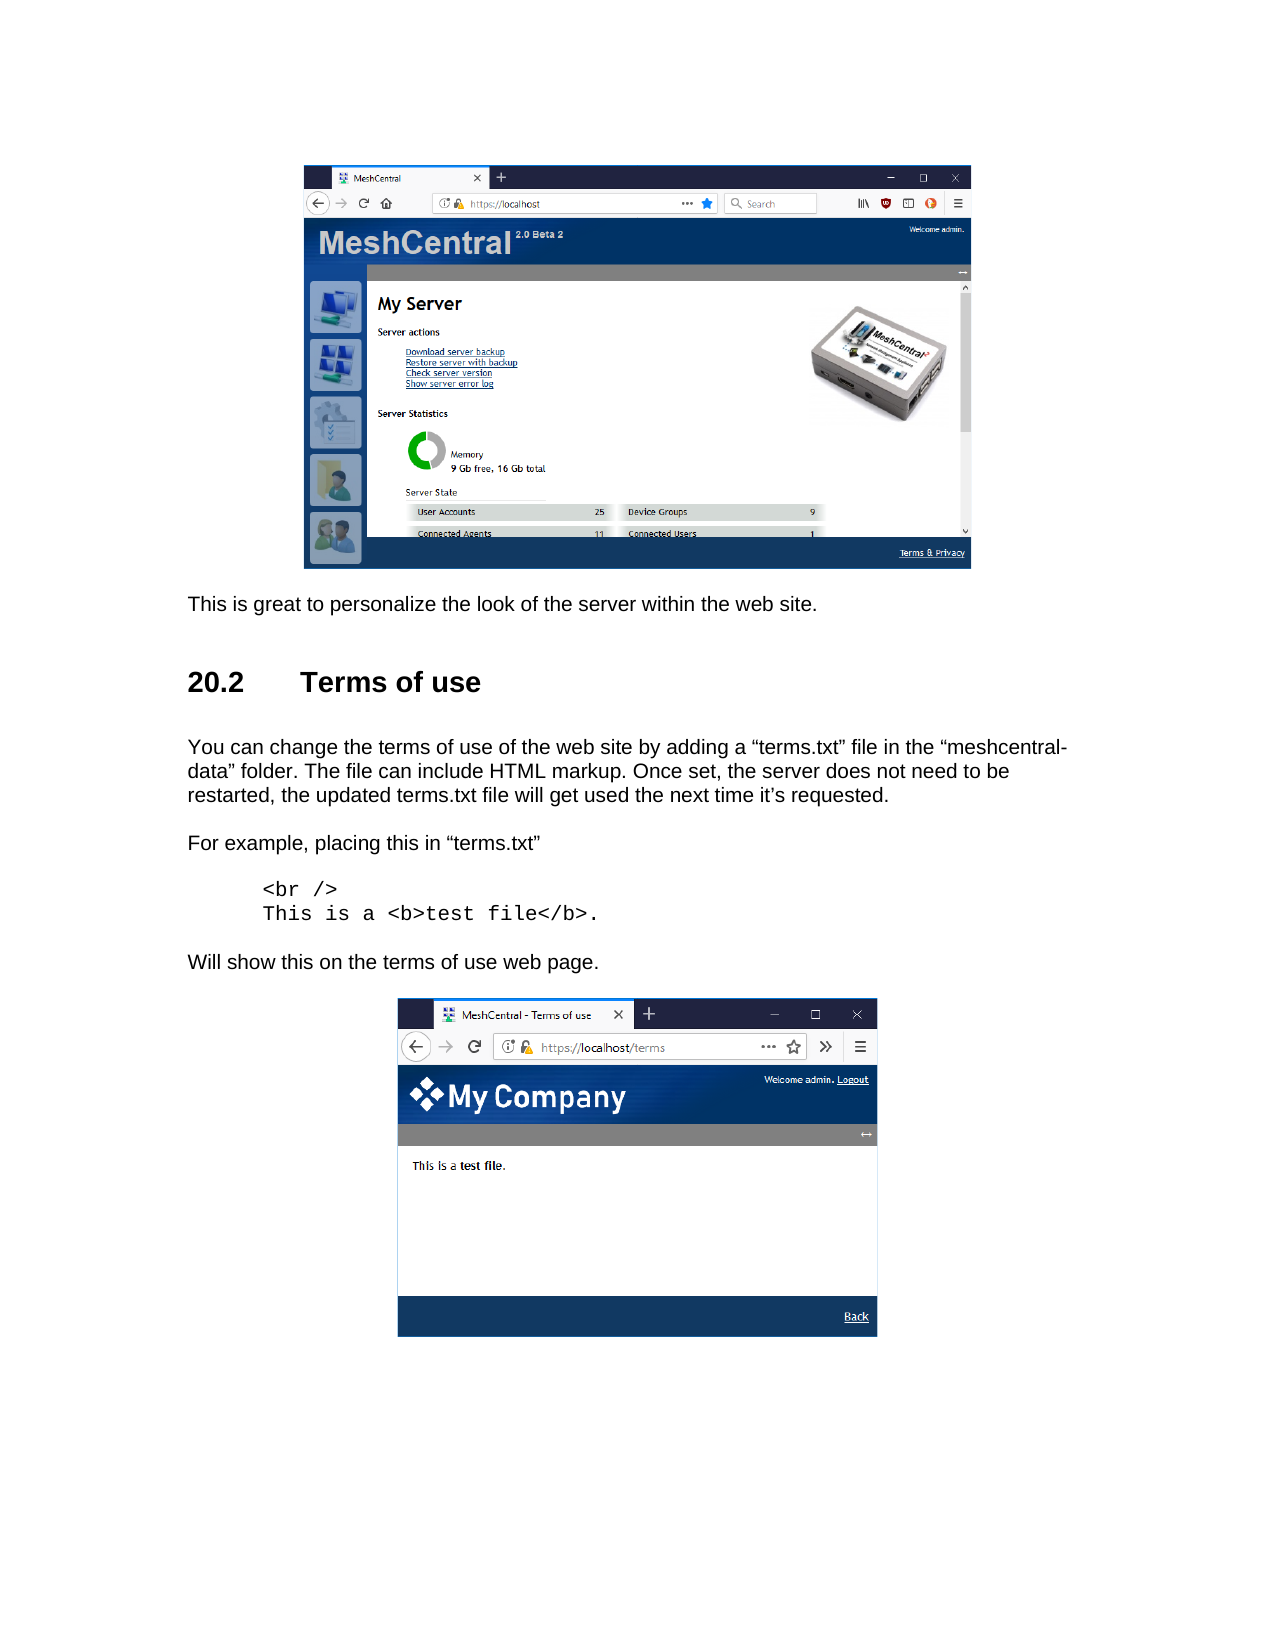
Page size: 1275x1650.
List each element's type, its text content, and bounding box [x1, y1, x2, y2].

text This is great to personalize the look of the server within the web site. [187, 592, 1087, 616]
picture [397, 998, 878, 1337]
text For example, placing this in “terms.txt” [187, 831, 1087, 855]
picture [303, 165, 972, 569]
text You can change the terms of use of the web site by adding a “terms.txt” file in the “meshcentral-data” folder. The file can include HTML markup. Once set, the server does not need to be restarted, the updated terms.txt file will get used the next time it’s requested. [187, 735, 1087, 807]
text <br /> [262, 879, 1087, 903]
text This is a <b>test file</b>. [262, 903, 1087, 926]
text Will show this on the terms of use web page. [187, 950, 1087, 974]
subtitle Terms of use [187, 665, 1087, 699]
